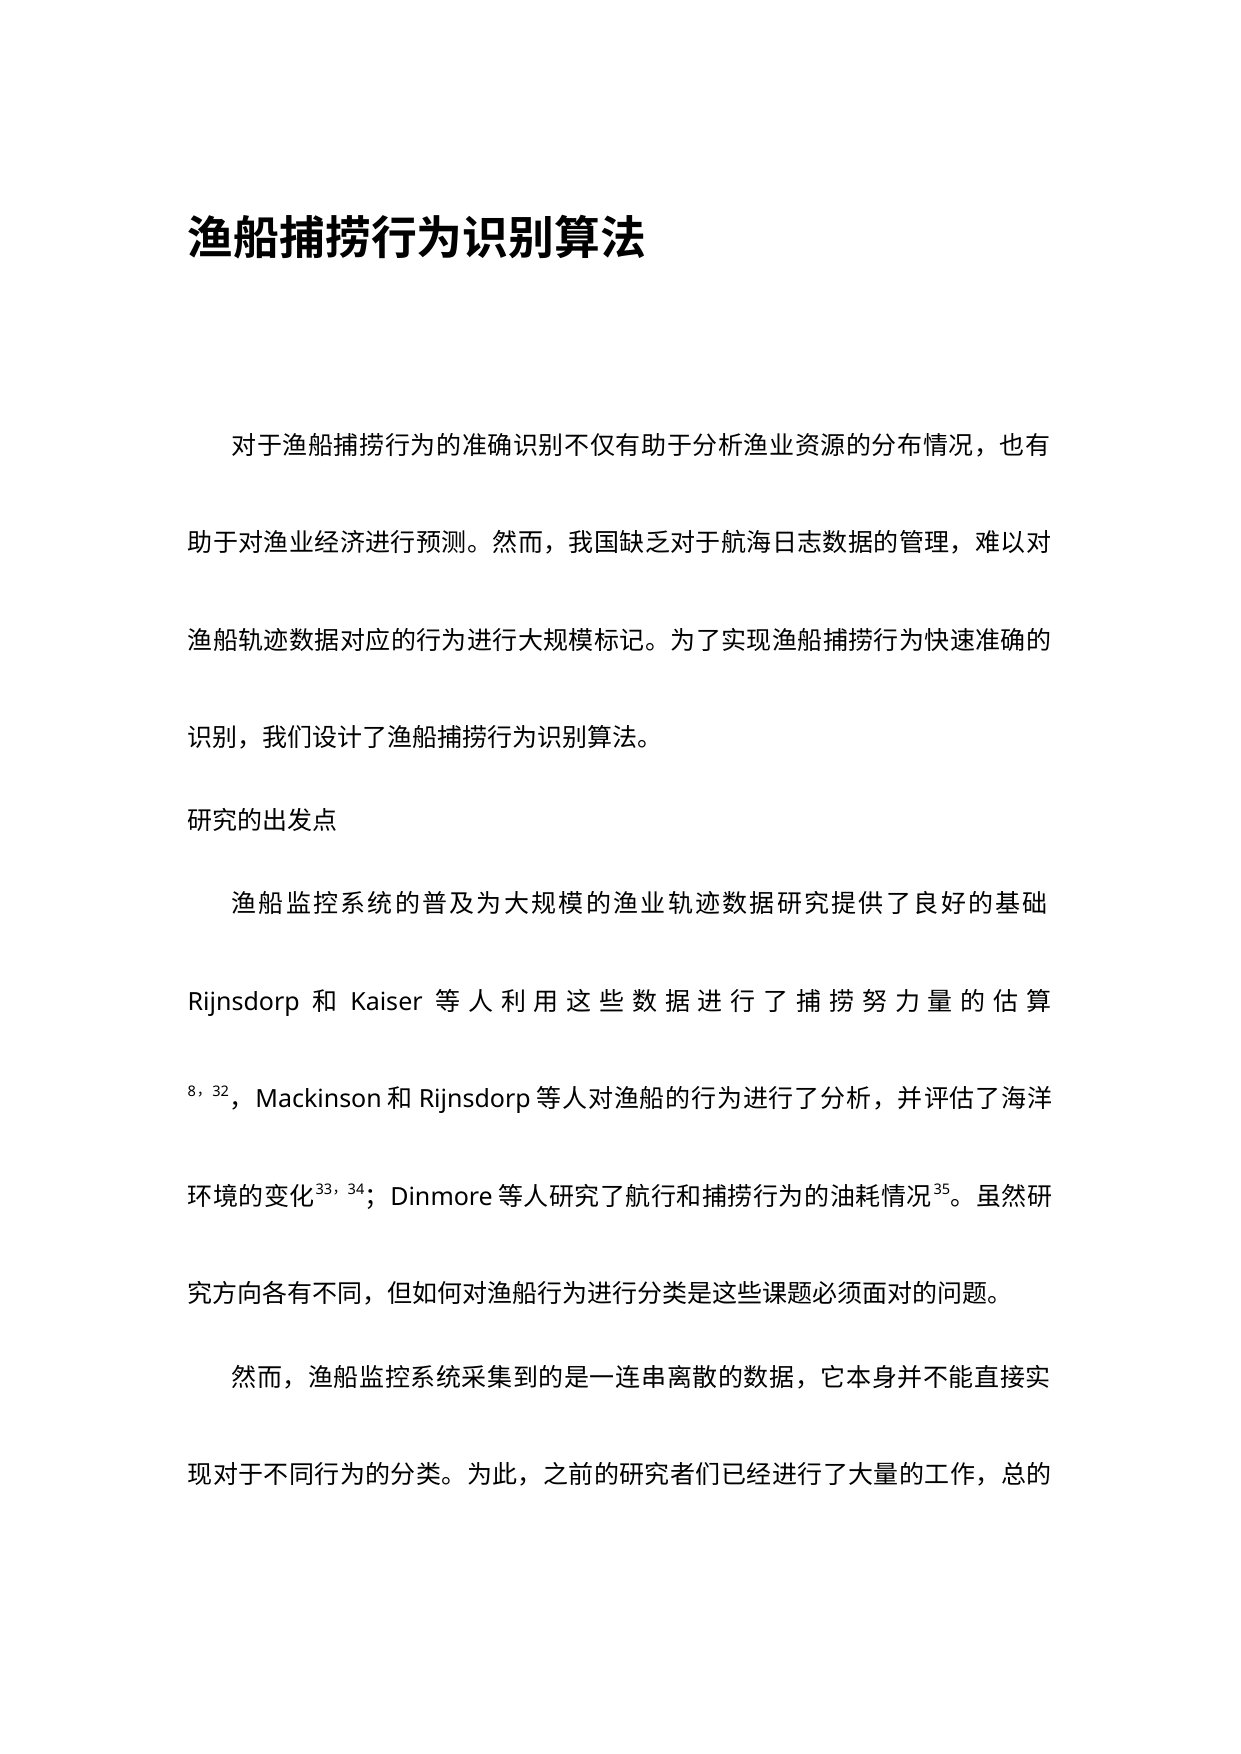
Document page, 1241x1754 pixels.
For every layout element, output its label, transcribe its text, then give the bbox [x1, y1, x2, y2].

subtitle 渔船捕捞行为识别算法 [187, 185, 1053, 283]
text 对于渔船捕捞行为的准确识别不仅有助于分析渔业资源的分布情况，也有助于对渔业经济进行预测。然而，我国缺乏对于航海日志数据的管理，难以对渔船轨迹数据对应的行为进行大规模标记。为了实现渔船捕捞行为快速准确的识别，我们设计了渔船捕捞行为识别算法。 [187, 411, 1053, 768]
text 渔船监控系统的普及为大规模的渔业轨迹数据研究提供了良好的基础。Rijnsdorp和Kaiser等人利用这些数据进行了捕捞努力量的估算8，，Mackinson和Rijnsdorp等人对渔船的行为进行了分析，并评估了海洋环境的变化，；Dinmore等人研究了航行和捕捞行为的油耗情况。虽然研究方向各有不同，但如何对渔船行为进行分类是这些课题必须面对的问题。 [187, 869, 1053, 1324]
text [187, 1343, 1053, 1505]
text 研究的出发点 [187, 786, 1053, 851]
